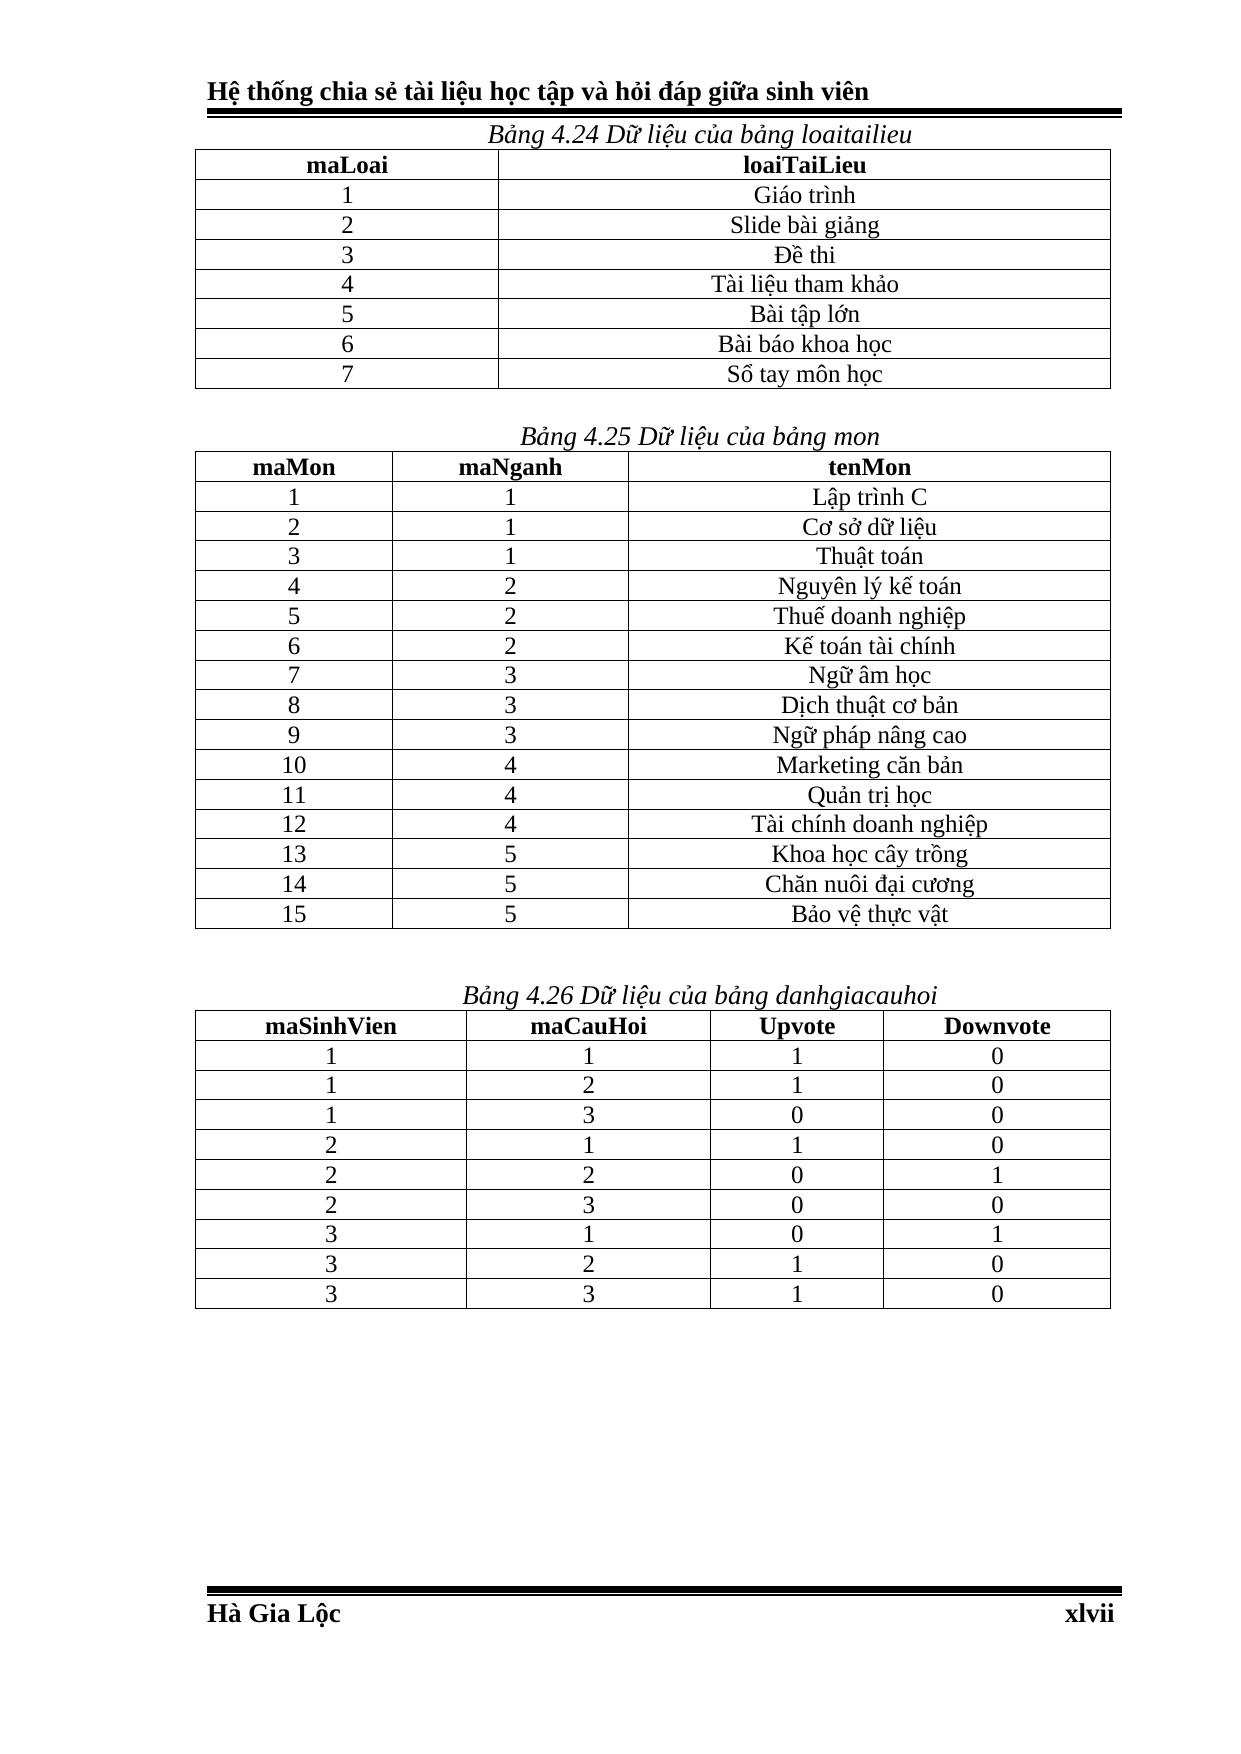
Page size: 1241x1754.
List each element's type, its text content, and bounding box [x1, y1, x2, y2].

table_cell 5 [196, 601, 392, 630]
table_cell Sổ tay môn học [499, 359, 1110, 388]
table_cell 0 [884, 1190, 1110, 1218]
table_cell 6 [196, 329, 498, 358]
table_cell 4 [393, 750, 628, 779]
table_cell 5 [393, 839, 628, 868]
table_cell Slide bài giảng [499, 210, 1110, 239]
table_cell 2 [196, 1130, 466, 1159]
table_header maLoai [196, 150, 498, 179]
table_cell 12 [196, 810, 392, 838]
table_cell 2 [467, 1160, 710, 1189]
table_cell 10 [196, 750, 392, 779]
table_cell 3 [467, 1100, 710, 1129]
table_cell 1 [711, 1071, 883, 1099]
table_cell 0 [711, 1160, 883, 1189]
table_cell 1 [196, 180, 498, 209]
table_cell Ngữ pháp nâng cao [629, 720, 1110, 749]
table_cell 3 [393, 690, 628, 719]
table_cell 11 [196, 780, 392, 808]
table_cell 4 [196, 270, 498, 298]
table_cell 7 [196, 359, 498, 388]
table_cell 2 [196, 512, 392, 540]
table_cell 0 [884, 1130, 1110, 1159]
table_header loaiTaiLieu [499, 150, 1110, 179]
table_cell 6 [196, 631, 392, 659]
table_header Downvote [884, 1011, 1110, 1040]
table_cell 0 [884, 1100, 1110, 1129]
table_cell 2 [393, 571, 628, 600]
table_cell 2 [196, 1160, 466, 1189]
table_cell 7 [196, 661, 392, 689]
table_cell 8 [196, 690, 392, 719]
table_cell 3 [196, 1220, 466, 1248]
table_cell 0 [884, 1279, 1110, 1308]
table_cell 1 [196, 1100, 466, 1129]
table_header maMon [196, 452, 392, 481]
table_cell 2 [196, 210, 498, 239]
table_cell 1 [196, 1041, 466, 1069]
table_cell Cơ sở dữ liệu [629, 512, 1110, 540]
table_cell 3 [196, 240, 498, 268]
table_cell 1 [467, 1041, 710, 1069]
table_cell Khoa học cây trồng [629, 839, 1110, 868]
table_cell 1 [196, 482, 392, 511]
table_header Upvote [711, 1011, 883, 1040]
table_cell 4 [196, 571, 392, 600]
table_cell Quản trị học [629, 780, 1110, 808]
table_cell 1 [711, 1130, 883, 1159]
table_cell Tài liệu tham khảo [499, 270, 1110, 298]
table_cell 9 [196, 720, 392, 749]
table_cell 4 [393, 810, 628, 838]
table_cell Dịch thuật cơ bản [629, 690, 1110, 719]
table_cell 3 [196, 541, 392, 570]
table_header tenMon [629, 452, 1110, 481]
table_cell Thuật toán [629, 541, 1110, 570]
table_cell 1 [711, 1249, 883, 1278]
table_cell 15 [196, 899, 392, 928]
table_cell 2 [467, 1071, 710, 1099]
table_cell Giáo trình [499, 180, 1110, 209]
table_cell 1 [711, 1279, 883, 1308]
table_cell 5 [393, 869, 628, 898]
table_cell 1 [393, 512, 628, 540]
table_cell 1 [711, 1041, 883, 1069]
table_cell 3 [467, 1190, 710, 1218]
table_cell 1 [393, 482, 628, 511]
table_cell Nguyên lý kế toán [629, 571, 1110, 600]
table_cell 1 [467, 1130, 710, 1159]
table_cell 14 [196, 869, 392, 898]
table_cell 3 [196, 1249, 466, 1278]
table_cell 1 [884, 1220, 1110, 1248]
table_cell Bài báo khoa học [499, 329, 1110, 358]
table_cell 0 [711, 1100, 883, 1129]
table_cell Thuế doanh nghiệp [629, 601, 1110, 630]
table_cell 2 [393, 601, 628, 630]
table_cell 1 [884, 1160, 1110, 1189]
table_cell 5 [196, 299, 498, 328]
table_cell 4 [393, 780, 628, 808]
table_cell Kế toán tài chính [629, 631, 1110, 659]
table_cell 2 [467, 1249, 710, 1278]
table_cell 1 [393, 541, 628, 570]
table_cell 0 [711, 1220, 883, 1248]
table_header maNganh [393, 452, 628, 481]
table_cell 13 [196, 839, 392, 868]
table_header maSinhVien [196, 1011, 466, 1040]
table_cell 0 [884, 1041, 1110, 1069]
table_cell Ngữ âm học [629, 661, 1110, 689]
table_cell 3 [393, 720, 628, 749]
table_cell Marketing căn bản [629, 750, 1110, 779]
table_cell 1 [467, 1220, 710, 1248]
table_cell Bảo vệ thực vật [629, 899, 1110, 928]
table_cell Lập trình C [629, 482, 1110, 511]
table_cell Đề thi [499, 240, 1110, 268]
table_cell 3 [393, 661, 628, 689]
table_cell Bài tập lớn [499, 299, 1110, 328]
table_cell Tài chính doanh nghiệp [629, 810, 1110, 838]
table_cell 2 [393, 631, 628, 659]
table_cell 2 [196, 1190, 466, 1218]
table_cell 5 [393, 899, 628, 928]
table_cell 0 [884, 1071, 1110, 1099]
table_header maCauHoi [467, 1011, 710, 1040]
table_cell Chăn nuôi đại cương [629, 869, 1110, 898]
table_cell 3 [467, 1279, 710, 1308]
table_cell 0 [711, 1190, 883, 1218]
table_cell 3 [196, 1279, 466, 1308]
table_cell 1 [196, 1071, 466, 1099]
table_cell 0 [884, 1249, 1110, 1278]
